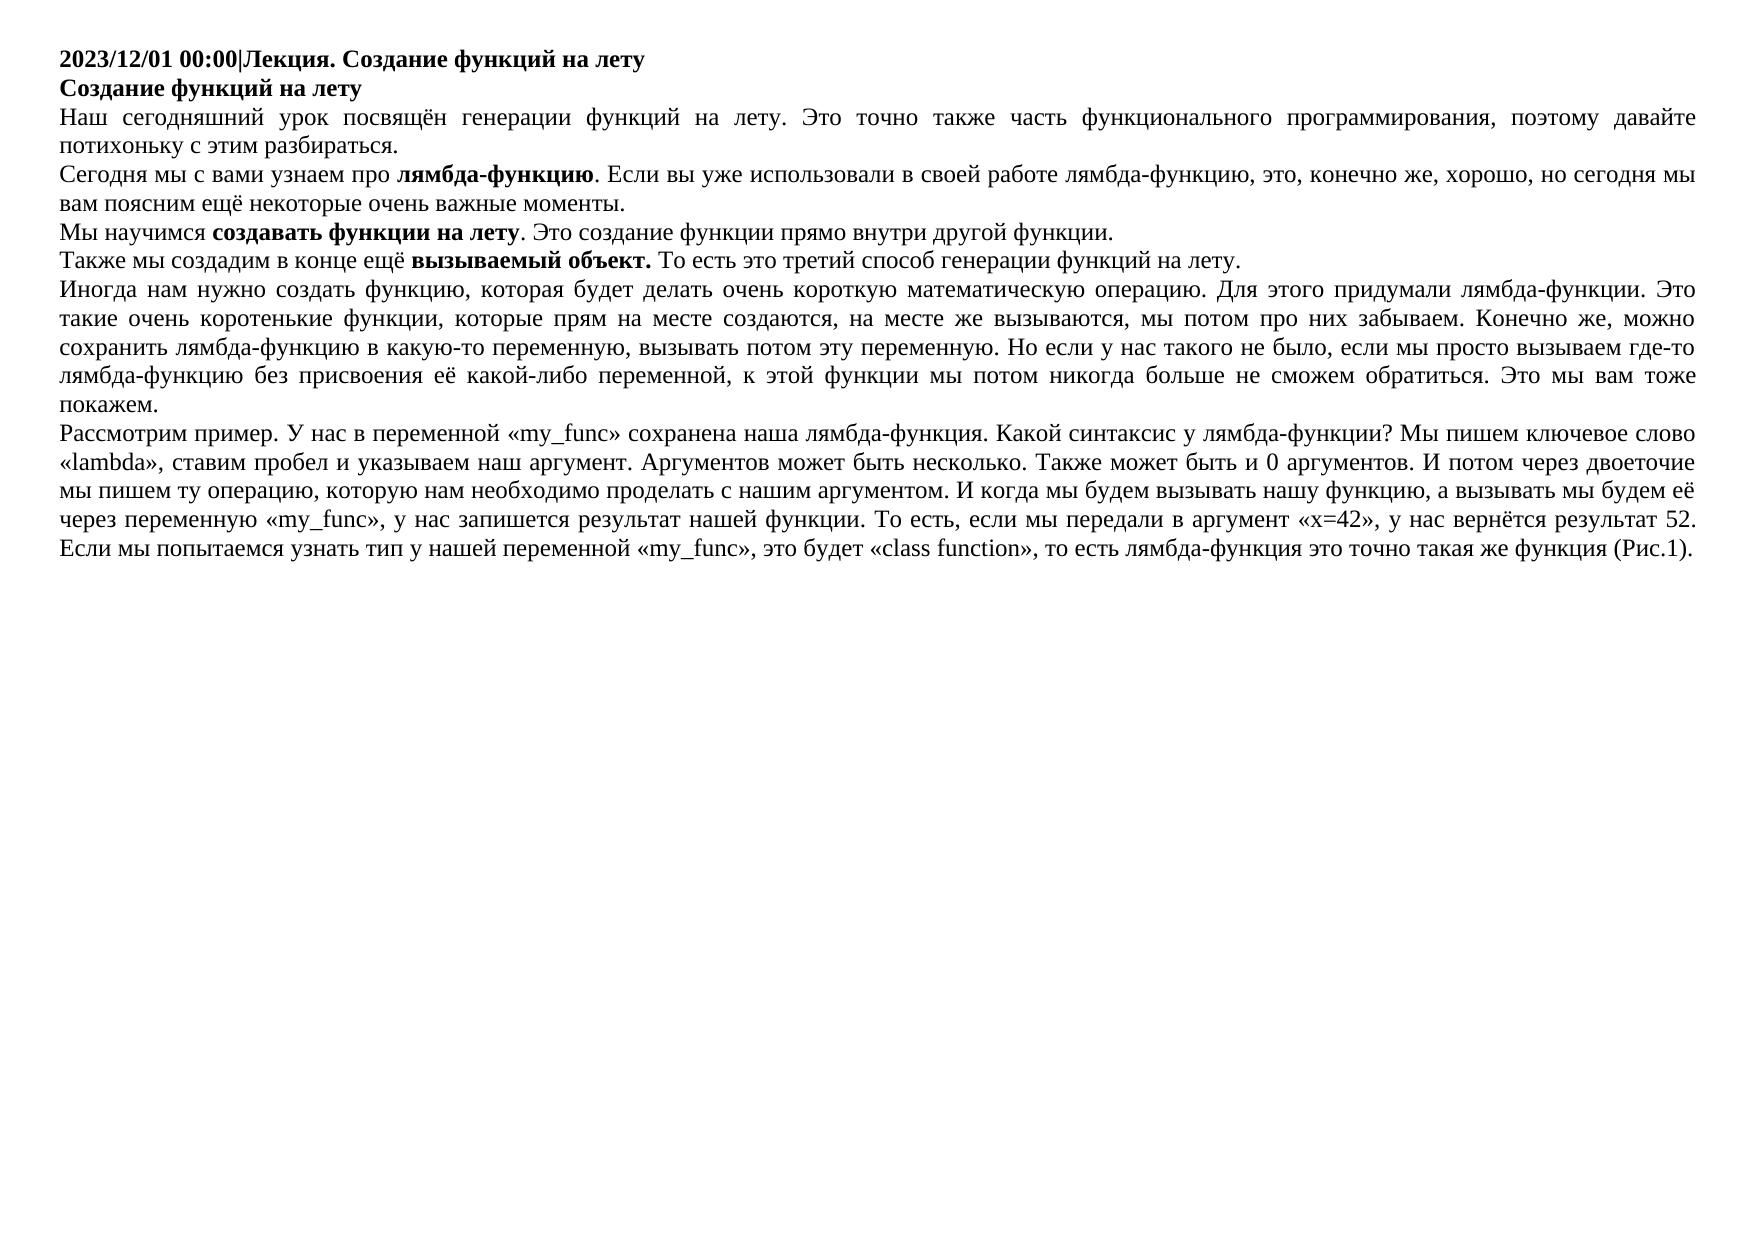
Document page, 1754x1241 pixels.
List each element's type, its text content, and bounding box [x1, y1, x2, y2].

text Создание функций на лету [59, 73, 1698, 102]
text 2023/12/01 00:00|Лекция. Создание функций на лету [59, 44, 1698, 73]
text Наш сегодняшний урок посвящён генерации функций на лету. Это точно также часть функционального программирования, поэтому давайте потихоньку с этим разбираться. [59, 102, 1698, 159]
text Также мы создадим в конце ещё вызываемый объект. То есть это третий способ генерации функций на лету. [59, 246, 1698, 274]
text Мы научимся создавать функции на лету. Это создание функции прямо внутри другой функции. [59, 217, 1698, 246]
text Иногда нам нужно создать функцию, которая будет делать очень короткую математическую операцию. Для этого придумали лямбда-функции. Это такие очень коротенькие функции, которые прям на месте создаются, на месте же вызываются, мы потом про них забываем. Конечно же, можно сохранить лямбда-функцию в какую-то переменную, вызывать потом эту переменную. Но если у нас такого не было, если мы просто вызываем где-то лямбда-функцию без присвоения её какой-либо переменной, к этой функции мы потом никогда больше не сможем обратиться. Это мы вам тоже покажем. [59, 274, 1698, 418]
text Рассмотрим пример. У нас в переменной «my_func» сохранена наша лямбда-функция. Какой синтаксис у лямбда-функции? Мы пишем ключевое слово «lambda», ставим пробел и указываем наш аргумент. Аргументов может быть несколько. Также может быть и 0 аргументов. И потом через двоеточие мы пишем ту операцию, которую нам необходимо проделать с нашим аргументом. И когда мы будем вызывать нашу функцию, а вызывать мы будем её через переменную «my_func», у нас запишется результат нашей функции. То есть, если мы передали в аргумент «x=42», у нас вернётся результат 52. Если мы попытаемся узнать тип у нашей переменной «my_func», это будет «class function», то есть лямбда-функция это точно такая же функция (Рис.1). [59, 418, 1698, 562]
text Сегодня мы с вами узнаем про лямбда-функцию. Если вы уже использовали в своей работе лямбда-функцию, это, конечно же, хорошо, но сегодня мы вам поясним ещё некоторые очень важные моменты. [59, 159, 1698, 217]
